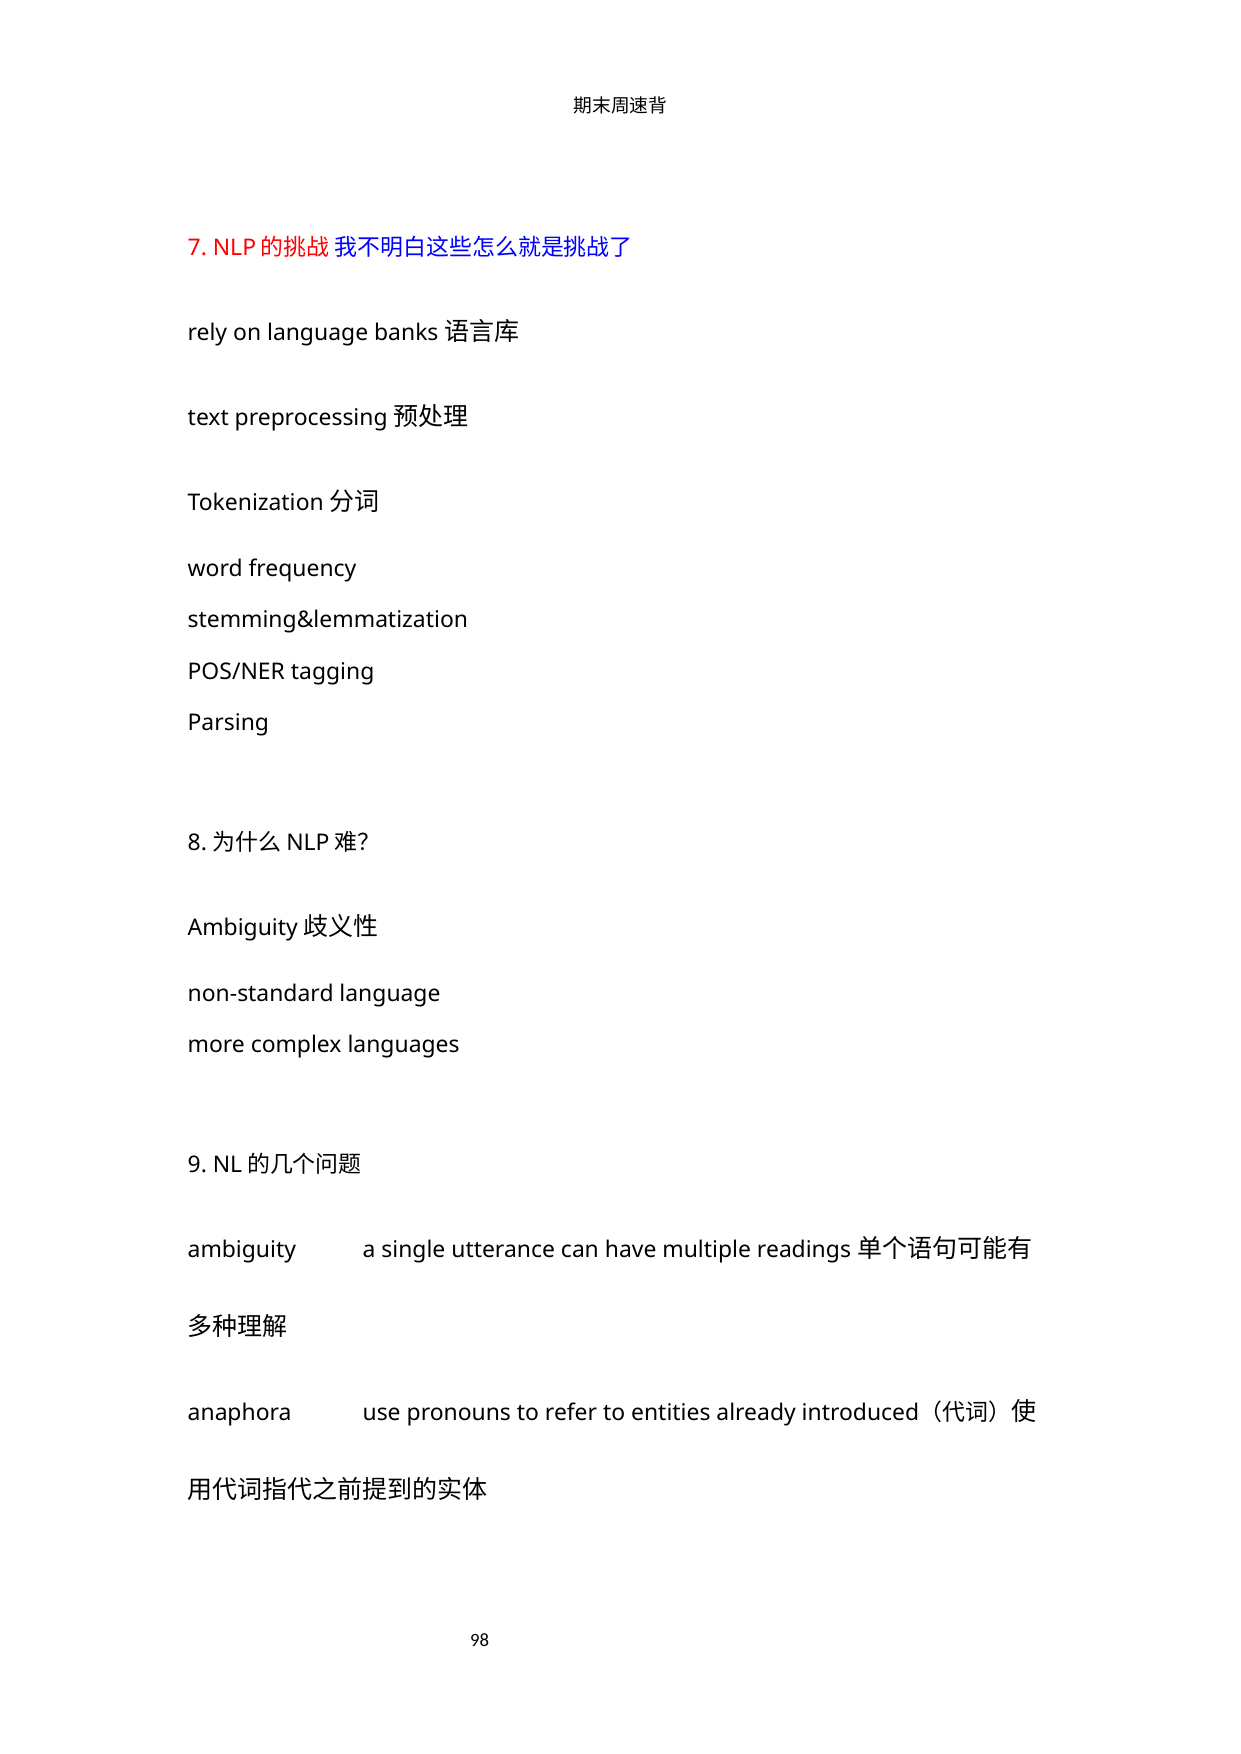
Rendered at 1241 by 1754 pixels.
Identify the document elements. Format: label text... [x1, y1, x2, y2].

text ambiguity a single utterance can have multiple readings 单个语句可能有多种理解 [187, 1214, 1053, 1357]
text non-standard language [187, 977, 1053, 1009]
text word frequency [187, 551, 1053, 584]
text more complex languages [187, 1028, 1053, 1060]
text Ambiguity 歧义性 [187, 892, 1053, 957]
text 8. 为什么NLP难？ [187, 808, 1053, 873]
text Tokenization 分词 [187, 467, 1053, 532]
text 9. NL的几个问题 [187, 1130, 1053, 1195]
text POS/NER tagging [187, 654, 1053, 686]
text Parsing [187, 705, 1053, 738]
text stemming&lemmatization [187, 603, 1053, 635]
text text preprocessing 预处理 [187, 382, 1053, 447]
text anaphora use pronouns to refer to entities already introduced（代词）使用代词指代之前提到的实体 [187, 1377, 1053, 1520]
text 7. NLP的挑战 我不明白这些怎么就是挑战了 [187, 213, 1053, 278]
text rely on language banks 语言库 [187, 297, 1053, 362]
